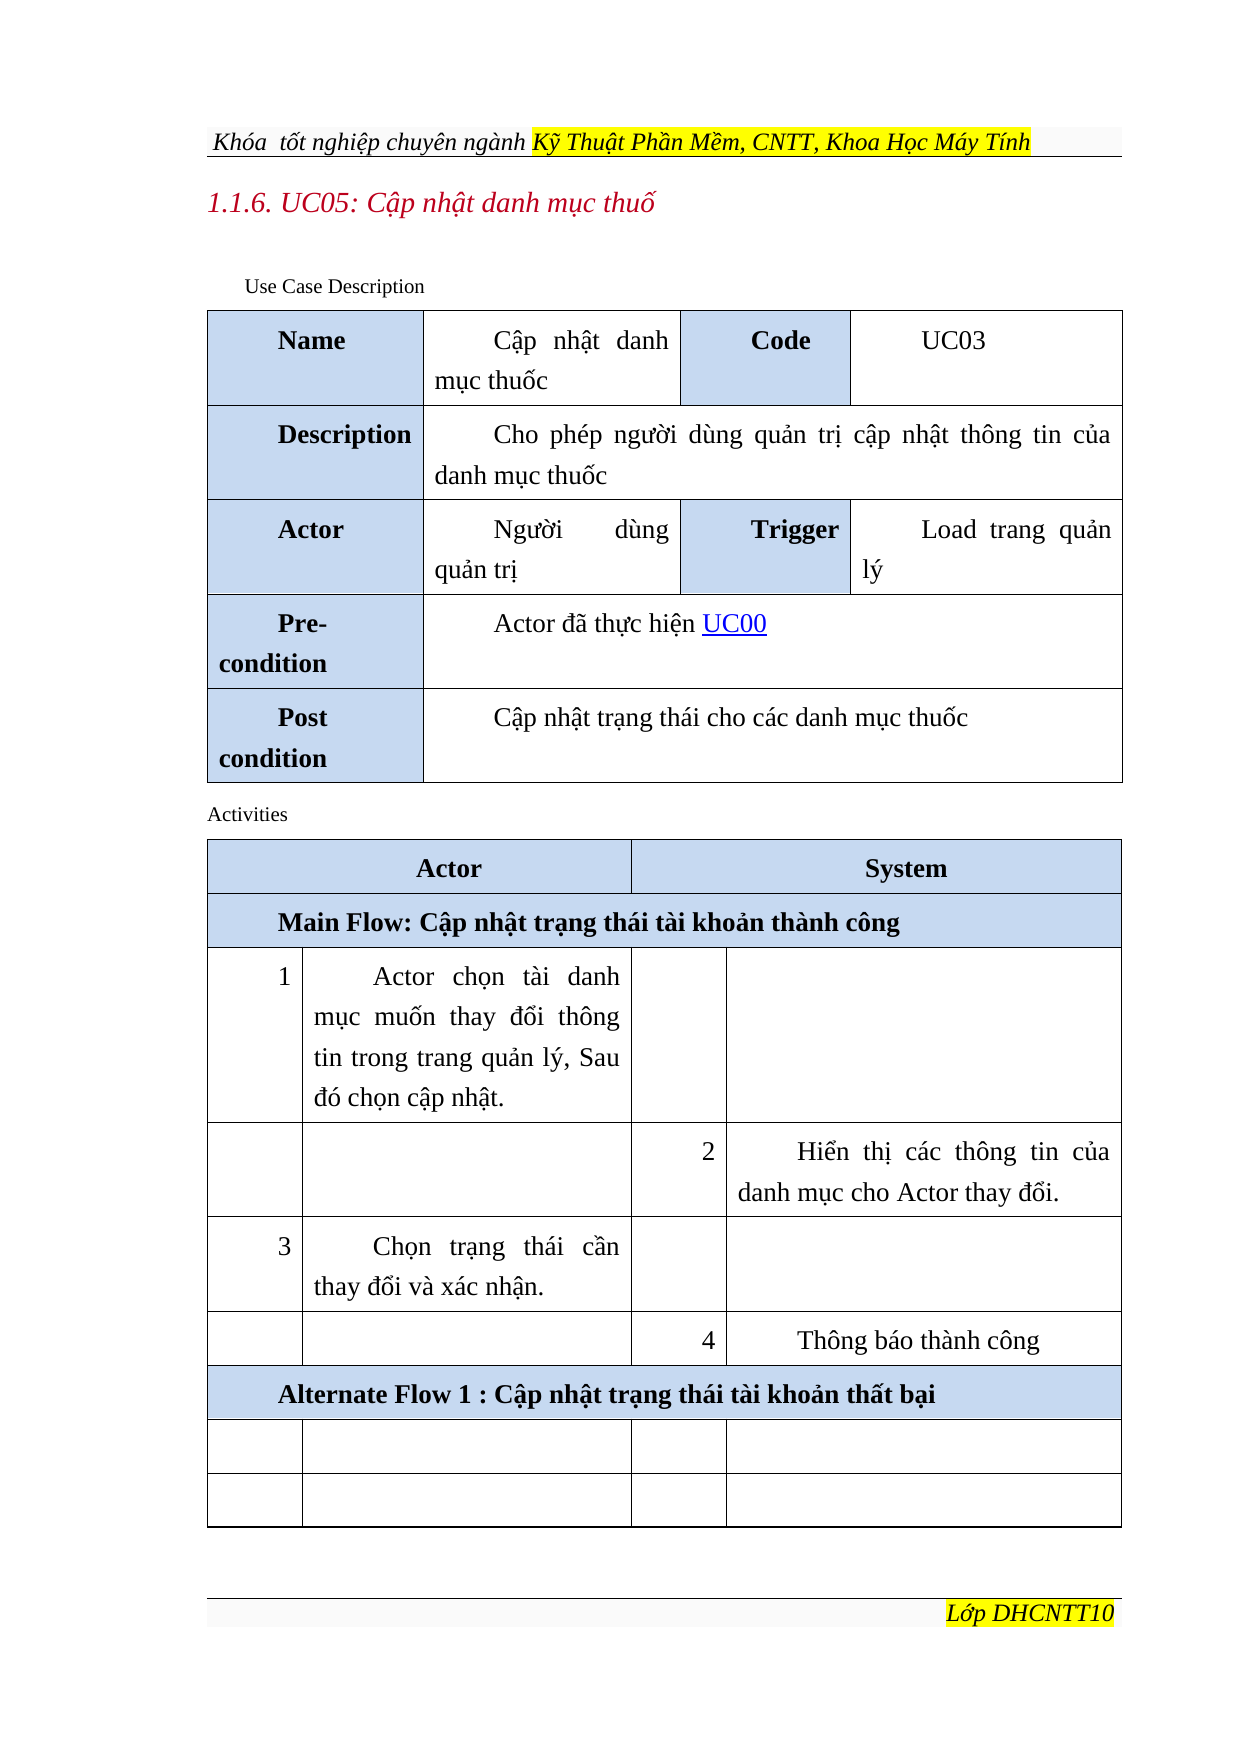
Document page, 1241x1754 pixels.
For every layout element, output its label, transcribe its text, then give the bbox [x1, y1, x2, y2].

table_cell [727, 948, 1121, 1122]
table_cell [727, 1420, 1121, 1472]
table_cell Cập nhật trạng thái cho các danh mục thuốc [424, 689, 1122, 782]
table_cell Cho phép người dùng quản trị cập nhật thông tin của danh mục thuốc [424, 406, 1122, 499]
subtitle Use Case Description [207, 274, 1122, 298]
table_cell [303, 1312, 631, 1364]
table_cell 2 [632, 1123, 726, 1216]
table_cell Actor [208, 500, 423, 593]
table_header UC03 [851, 311, 1122, 405]
subtitle Activities [207, 802, 1122, 826]
table_cell [632, 948, 726, 1122]
table_cell [303, 1123, 631, 1216]
table_cell Actor đã thực hiện UC00 [424, 595, 1122, 688]
table_header Actor [208, 840, 631, 893]
table_cell Load trang quản lý [851, 500, 1122, 593]
table_cell Chọn trạng thái cần thay đổi và xác nhận. [303, 1217, 631, 1311]
table_cell [208, 1420, 302, 1472]
table_cell [727, 1474, 1121, 1526]
table_cell [303, 1420, 631, 1472]
table_header Code [681, 311, 850, 405]
table_cell Description [208, 406, 423, 499]
table_cell 3 [208, 1217, 302, 1311]
table_cell [632, 1474, 726, 1526]
table_cell Main Flow: Cập nhật trạng thái tài khoản thành công [208, 894, 1121, 947]
table_cell [727, 1217, 1121, 1311]
table_cell [303, 1474, 631, 1526]
subtitle UC05: Cập nhật danh mục thuố [207, 185, 1122, 219]
table_cell Hiển thị các thông tin của danh mục cho Actor thay đổi. [727, 1123, 1121, 1216]
table_cell Post condition [208, 689, 423, 782]
table_header System [632, 840, 1121, 893]
table_cell [208, 1474, 302, 1526]
table_cell Actor chọn tài danh mục muốn thay đổi thông tin trong trang quản lý, Sau đó chọn cập nhật. [303, 948, 631, 1122]
table_cell [632, 1420, 726, 1472]
table_cell 1 [208, 948, 302, 1122]
table_cell [632, 1217, 726, 1311]
table_cell 4 [632, 1312, 726, 1364]
table_cell Trigger [681, 500, 850, 593]
table_header Cập nhật danh mục thuốc [424, 311, 680, 405]
table_cell [208, 1312, 302, 1364]
table_cell Alternate Flow 1 : Cập nhật trạng thái tài khoản thất bại [208, 1366, 1121, 1418]
table_header Name [208, 311, 423, 405]
table_cell [208, 1123, 302, 1216]
table_cell Thông báo thành công [727, 1312, 1121, 1364]
table_cell Người dùng quản trị [424, 500, 680, 593]
table_cell Pre-condition [208, 595, 423, 688]
